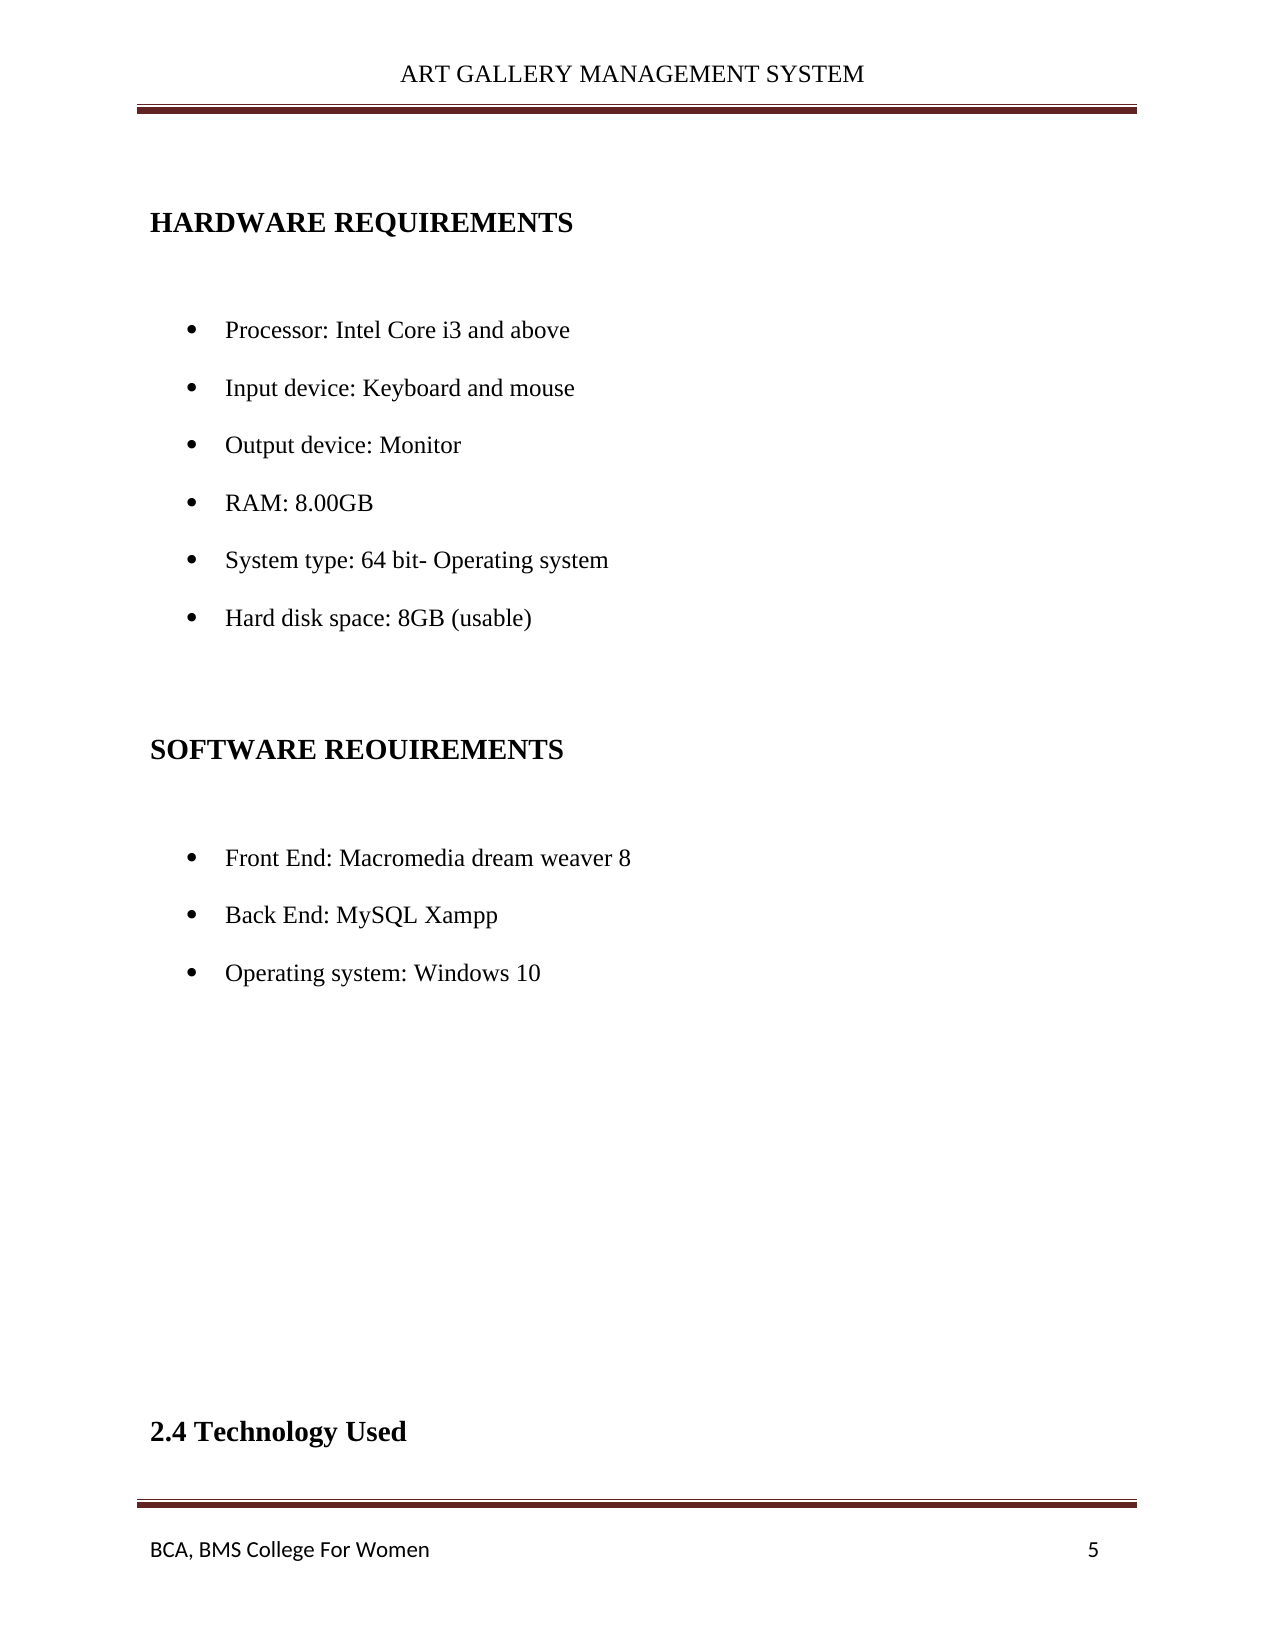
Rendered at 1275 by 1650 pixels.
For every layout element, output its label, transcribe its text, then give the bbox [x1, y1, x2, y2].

list Operating system: Windows 10 [187, 958, 1125, 987]
text 2.4 Technology Used [150, 1414, 1125, 1447]
list Output device: Monitor [187, 431, 1125, 459]
text HARDWARE REQUIREMENTS [150, 205, 1125, 239]
list Hard disk space: 8GB (usable) [187, 603, 1125, 632]
list Input device: Keyboard and mouse [187, 373, 1125, 402]
text SOFTWARE REOUIREMENTS [150, 732, 1125, 766]
list RAM: 8.00GB [187, 488, 1125, 517]
list Front End: Macromedia dream weaver 8 [187, 843, 1125, 872]
list System type: 64 bit- Operating system [187, 546, 1125, 574]
list Processor: Intel Core i3 and above [187, 316, 1125, 344]
list Back End: MySQL Xampp [187, 900, 1125, 929]
